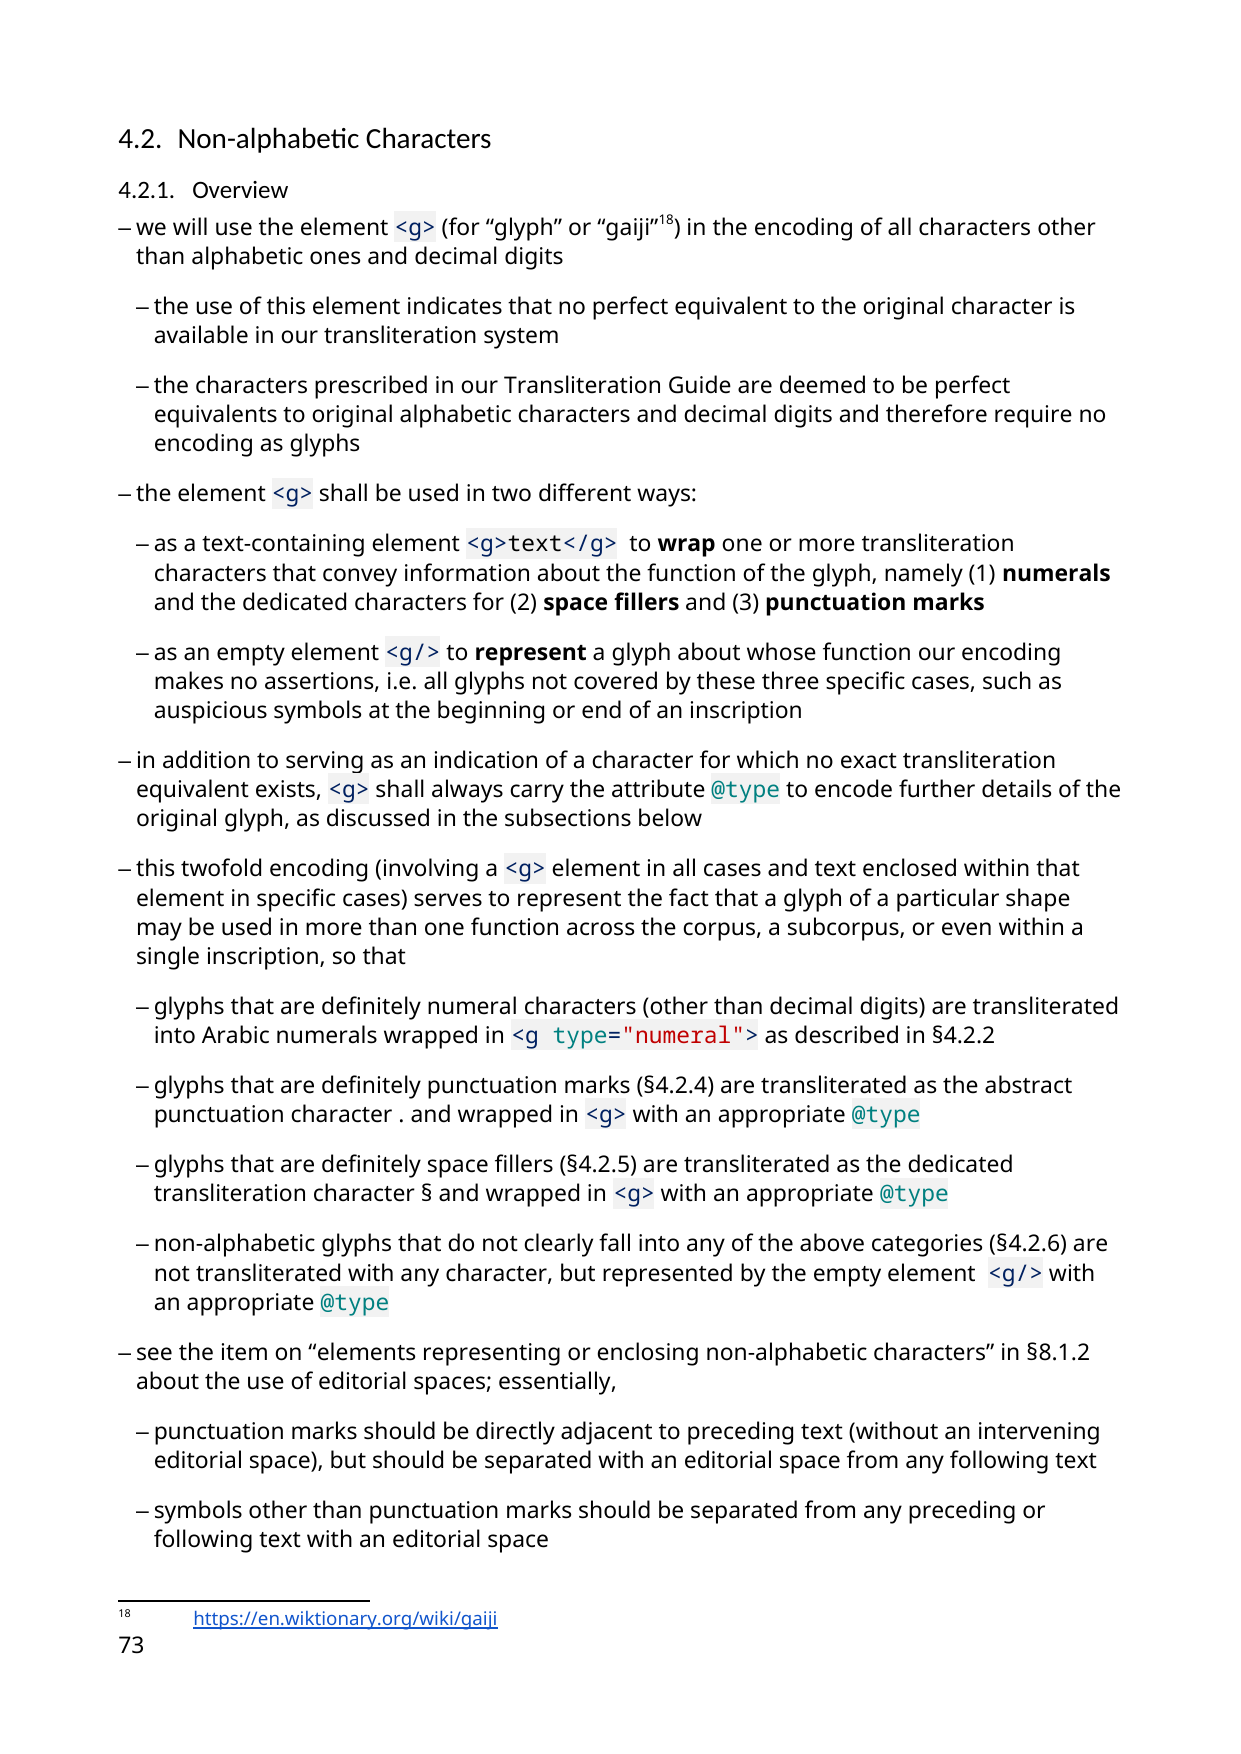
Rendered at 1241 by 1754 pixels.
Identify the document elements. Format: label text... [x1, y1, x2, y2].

subtitle Overview [118, 168, 1122, 206]
list the characters prescribed in our Transliteration Guide are deemed to be perfect equivalents to original alphabetic characters and decimal digits and therefore require no encoding as glyphs [136, 370, 1122, 458]
list glyphs that are definitely space fillers (§4.2.5) are transliterated as the dedicated transliteration character § and wrapped in <g> with an appropriate @type [136, 1149, 1122, 1208]
list non-alphabetic glyphs that do not clearly fall into any of the above categories (§4.2.6) are not transliterated with any character, but represented by the empty element <g/> with an appropriate @type [136, 1228, 1122, 1316]
list we will use the element <g> (for “glyph” or “gaiji”) in the encoding of all characters other than alphabetic ones and decimal digits [118, 212, 1122, 270]
list see the item on “elements representing or enclosing non-alphabetic characters” in §8.1.2 about the use of editorial spaces; essentially, [118, 1337, 1122, 1395]
list the element <g> shall be used in two different ways: [313, 478, 1122, 508]
list as an empty element <g/> to represent a glyph about whose function our encoding makes no assertions, i.e. all glyphs not covered by these three specific cases, such as auspicious symbols at the beginning or end of an inscription [136, 637, 1122, 724]
list in addition to serving as an indication of a character for which no exact transliteration equivalent exists, <g> shall always carry the attribute @type to encode further details of the original glyph, as discussed in the subsections below [118, 745, 1122, 833]
list the use of this element indicates that no perfect equivalent to the original character is available in our transliteration system [136, 291, 1122, 349]
list this twofold encoding (involving a <g> element in all cases and text enclosed within that element in specific cases) serves to represent the fact that a glyph of a particular shape may be used in more than one function across the corpus, a subcorpus, or even within a single inscription, so that [118, 853, 1122, 970]
list the element <g> shall be used in two different ways: [118, 478, 272, 508]
list symbols other than punctuation marks should be separated from any preceding or following text with an editorial space [136, 1495, 1122, 1553]
list as a text-containing element <g>text</g> to wrap one or more transliteration characters that convey information about the function of the glyph, namely (1) numerals and the dedicated characters for (2) space fillers and (3) punctuation marks [136, 528, 1122, 616]
list glyphs that are definitely numeral characters (other than decimal digits) are transliterated into Arabic numerals wrapped in <g type="numeral"> as described in §4.2.2 [136, 991, 1122, 1049]
list punctuation marks should be directly adjacent to preceding text (without an intervening editorial space), but should be separated with an editorial space from any following text [136, 1416, 1122, 1474]
list glyphs that are definitely punctuation marks (§4.2.4) are transliterated as the abstract punctuation character . and wrapped in <g> with an appropriate @type [136, 1070, 1122, 1128]
subtitle Non-alphabetic Characters [118, 118, 1122, 156]
